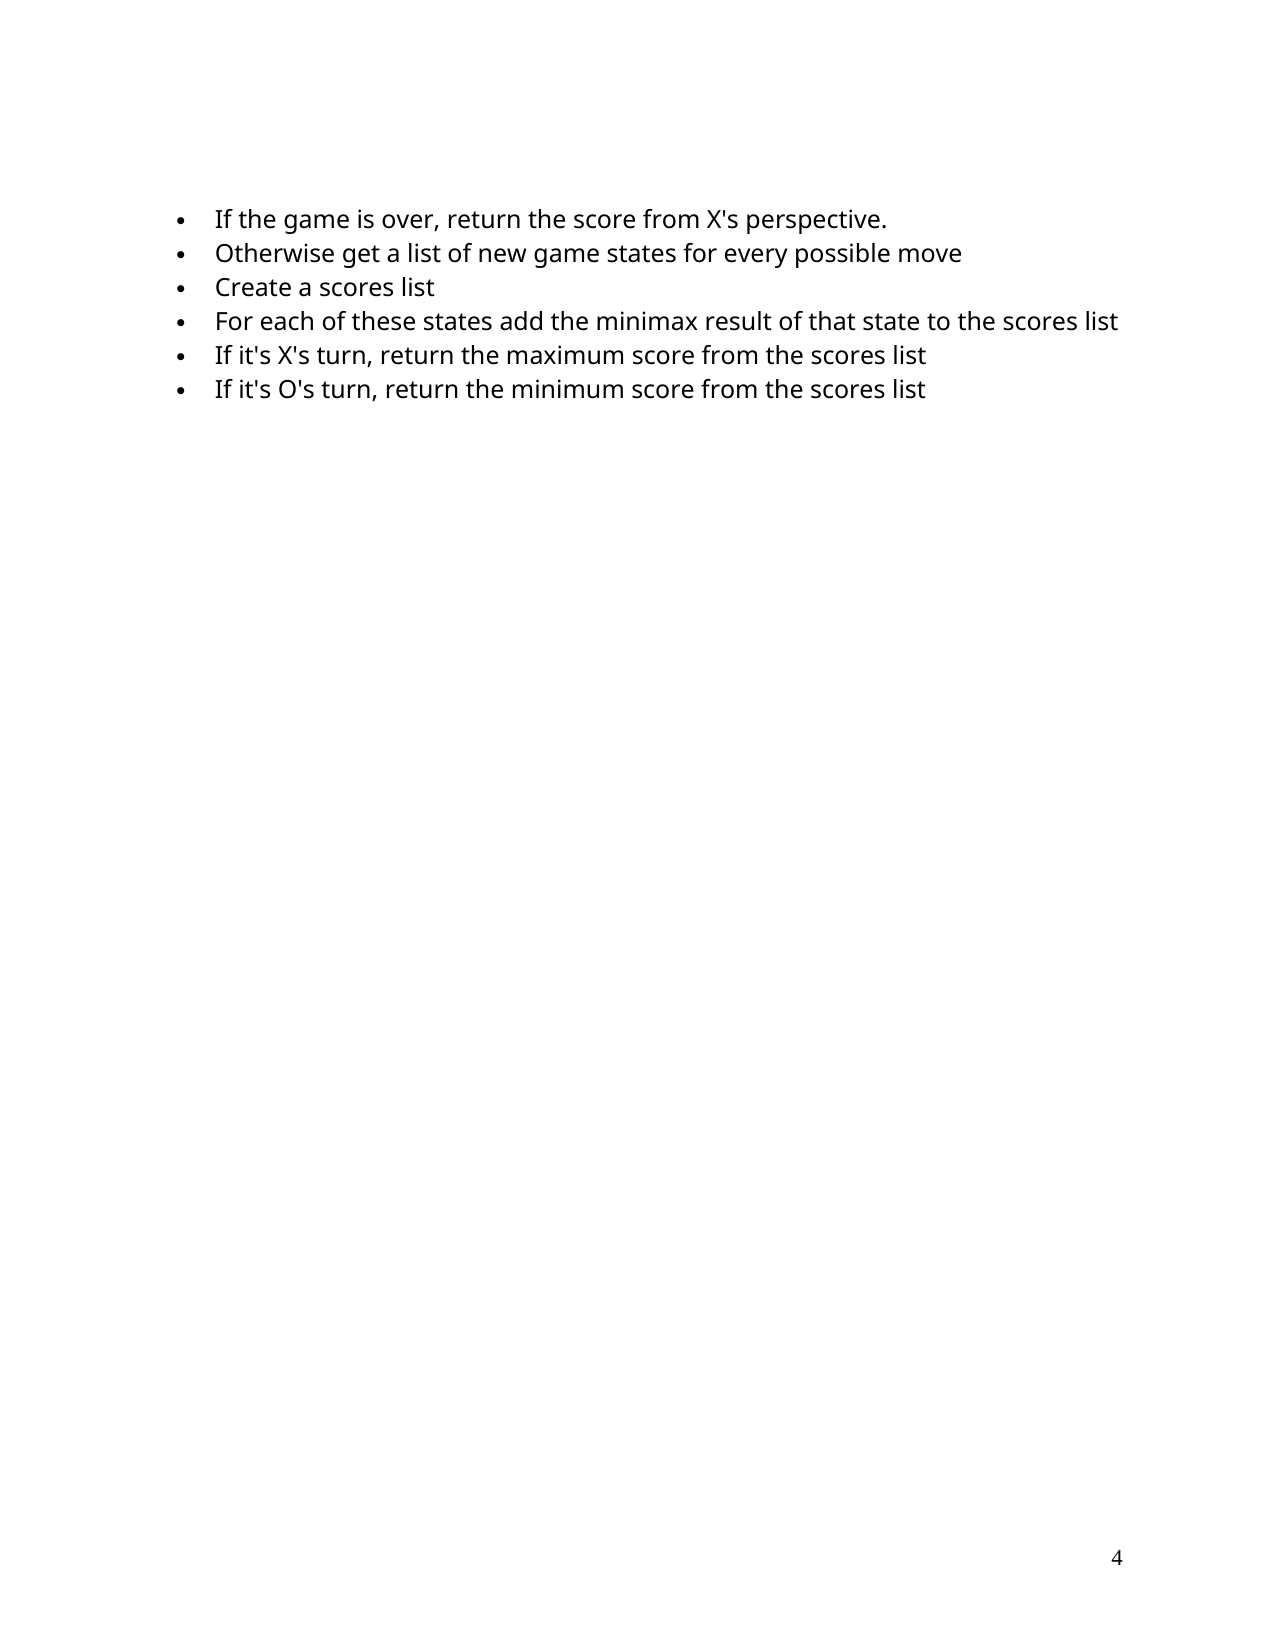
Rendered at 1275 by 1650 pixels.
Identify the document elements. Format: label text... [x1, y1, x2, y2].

list For each of these states add the minimax result of that state to the scores list [177, 303, 1139, 337]
list Create a scores list [177, 269, 1139, 303]
list Otherwise get a list of new game states for every possible move [177, 235, 1139, 269]
list If it's X's turn, return the maximum score from the scores list [177, 337, 1139, 372]
list If the game is over, return the score from X's perspective. [177, 201, 1139, 235]
list If it's O's turn, return the minimum score from the scores list [177, 372, 1139, 406]
